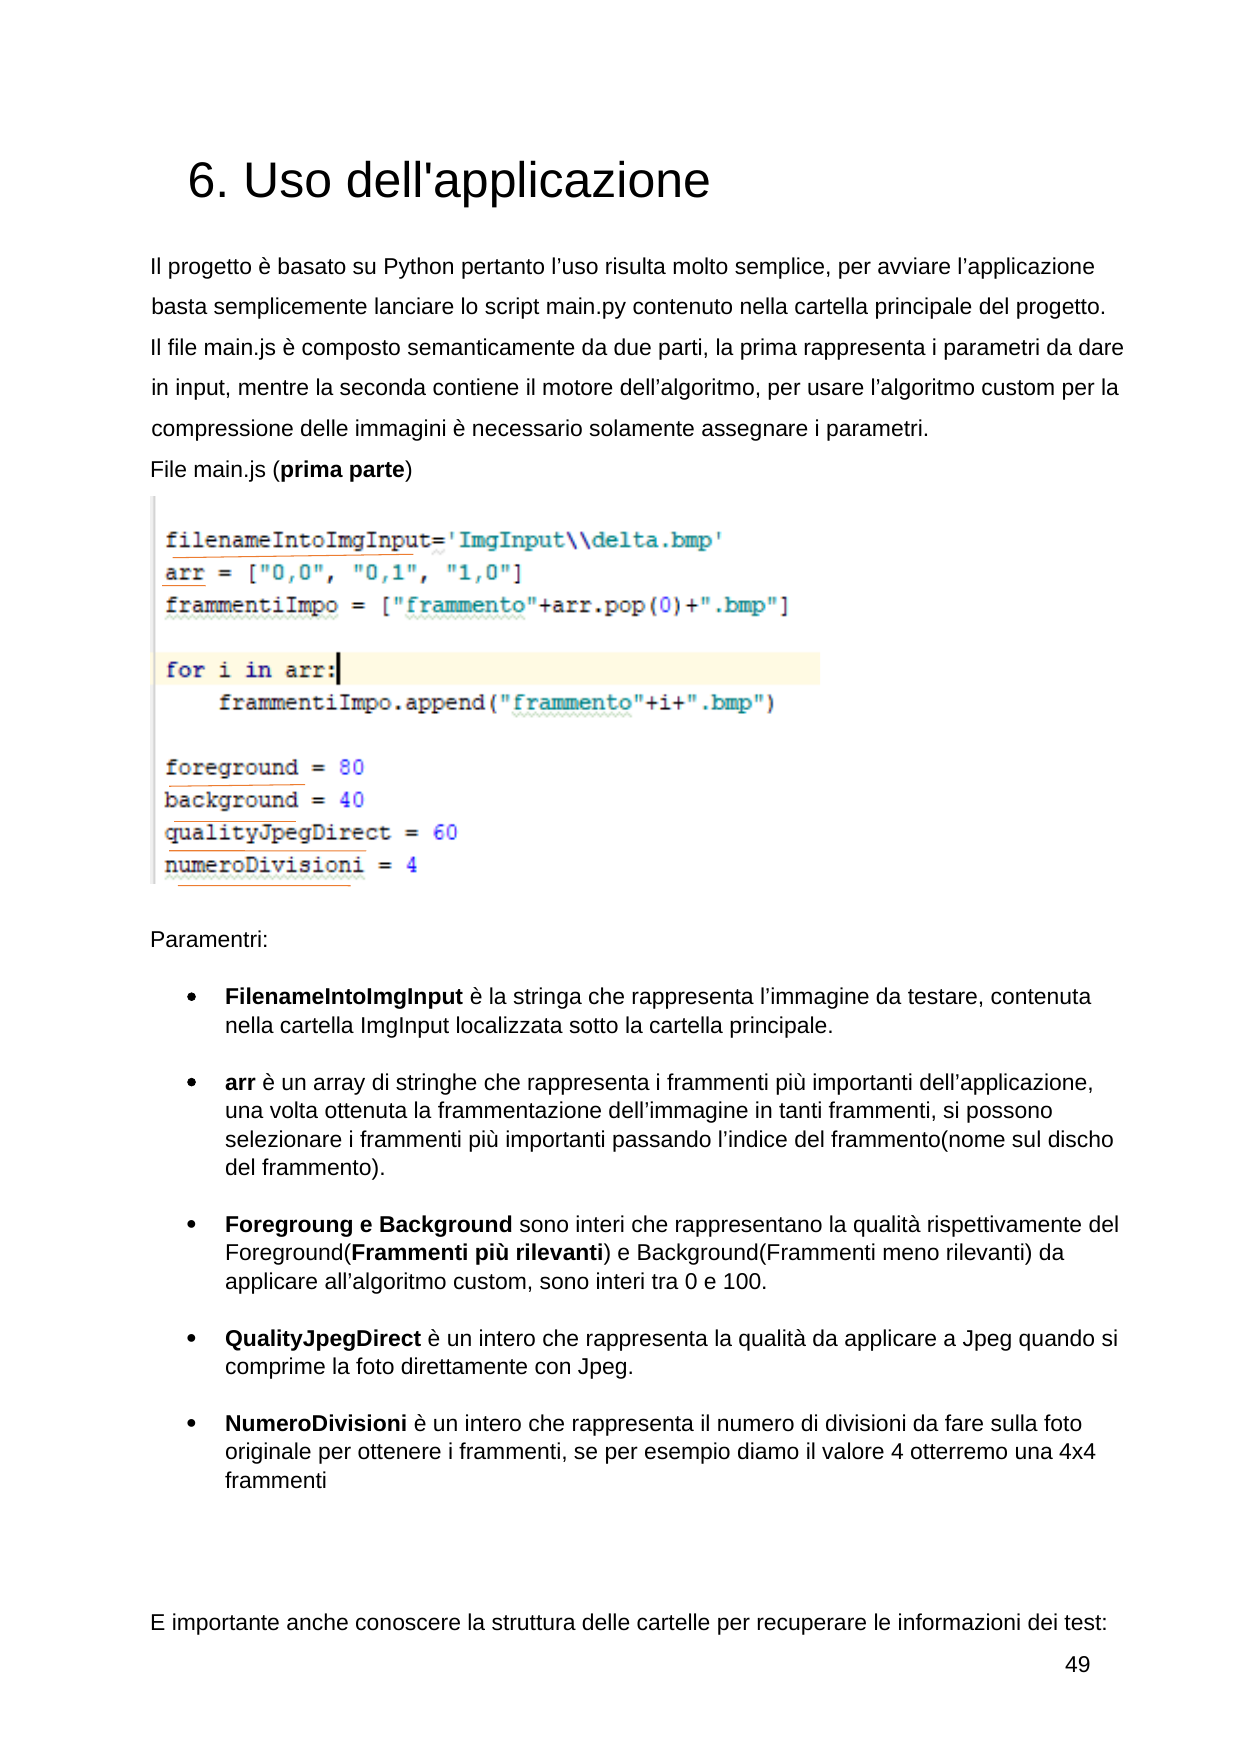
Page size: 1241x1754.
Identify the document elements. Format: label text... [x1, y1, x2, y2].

text Paramentri: [150, 926, 1135, 953]
text Il file main.js è composto semanticamente da due parti, la prima rappresenta i parametri da dare in input, mentre la seconda contiene il motore dell’algoritmo, per usare l’algoritmo custom per la compressione delle immagini è necessario solamente assegnare i parametri. [150, 334, 1135, 441]
list Foregroung e Background sono interi che rappresentano la qualità rispettivamente del Foreground(Frammenti più rilevanti) e Background(Frammenti meno rilevanti) da applicare all’algoritmo custom, sono interi tra 0 e 100. [187, 1211, 1135, 1294]
list FilenameIntoImgInput è la stringa che rappresenta l’immagine da testare, contenuta nella cartella ImgInput localizzata sotto la cartella principale. [187, 983, 1135, 1038]
subtitle 6. Uso dell'applicazione [187, 150, 1135, 207]
picture [150, 496, 821, 884]
list arr è un array di stringhe che rappresenta i frammenti più importanti dell’applicazione, una volta ottenuta la frammentazione dell’immagine in tanti frammenti, si possono selezionare i frammenti più importanti passando l’indice del frammento(nome sul discho del frammento). [187, 1069, 1135, 1180]
text E importante anche conoscere la struttura delle cartelle per recuperare le informazioni dei test: [150, 1609, 1135, 1635]
text Il progetto è basato su Python pertanto l’uso risulta molto semplice, per avviare l’applicazione basta semplicemente lanciare lo script main.py contenuto nella cartella principale del progetto. [150, 253, 1135, 319]
text File main.js (prima parte) [150, 456, 1135, 482]
list QualityJpegDirect è un intero che rappresenta la qualità da applicare a Jpeg quando si comprime la foto direttamente con Jpeg. [187, 1324, 1135, 1379]
list NumeroDivisioni è un intero che rappresenta il numero di divisioni da fare sulla foto originale per ottenere i frammenti, se per esempio diamo il valore 4 otterremo una 4x4 frammenti [187, 1410, 1135, 1493]
